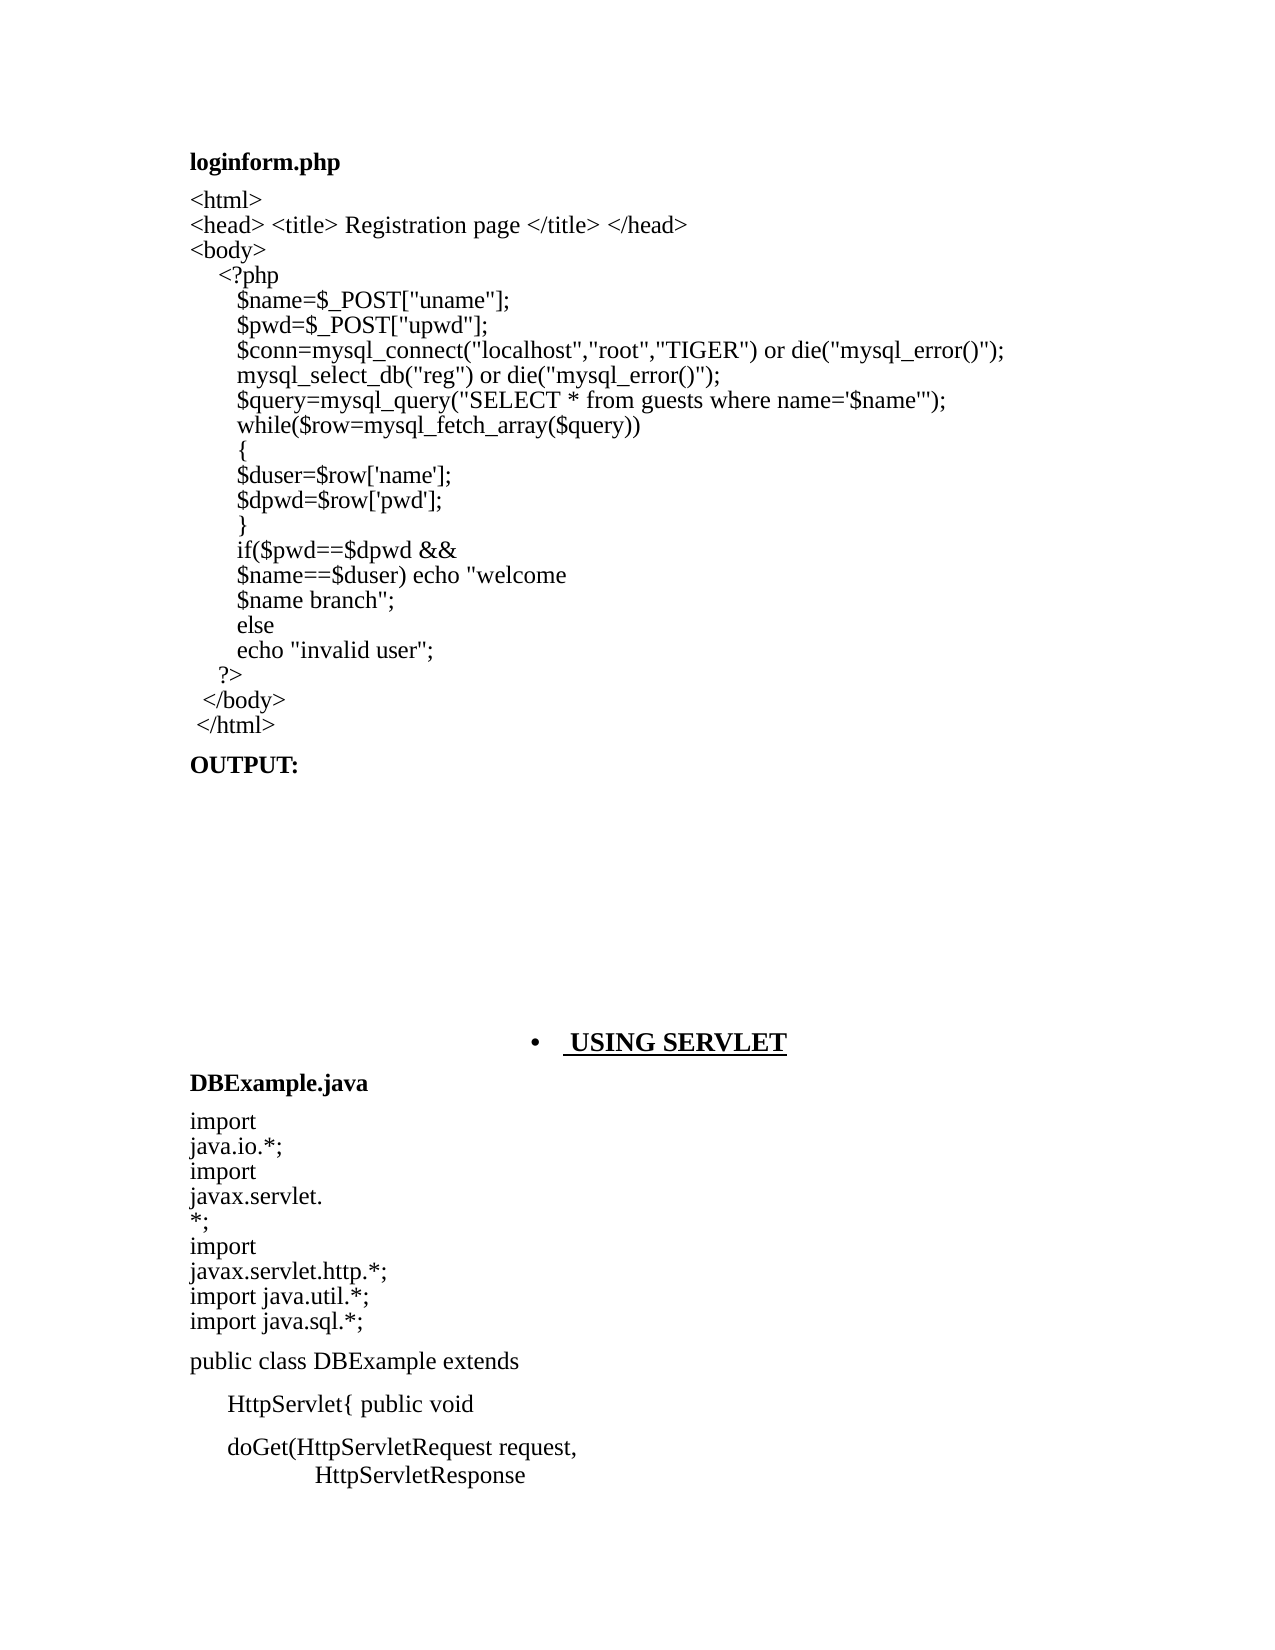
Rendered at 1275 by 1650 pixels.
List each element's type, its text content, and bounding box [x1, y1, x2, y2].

text <head> <title> Registration page </title> </head> [189, 214, 1125, 239]
text </html> [196, 714, 1125, 739]
text } [237, 514, 1125, 539]
text import java.sql.*; [189, 1310, 1125, 1335]
text $dpwd=$row['pwd']; [237, 489, 1125, 514]
text loginform.php [189, 150, 1125, 175]
text import java.io.*; import javax.servlet.*; [189, 1110, 334, 1235]
text <html> [189, 189, 1125, 214]
text $conn=mysql_connect("localhost","root","TIGER") or die("mysql_error()"); mysql_select_db("reg") or die("mysql_error()"); [237, 339, 1125, 389]
text else [237, 614, 1125, 639]
text $duser=$row['name']; [237, 464, 1125, 489]
text </body> [202, 689, 1125, 714]
text <?php [218, 264, 1125, 289]
text import javax.servlet.http.*; import java.util.*; [189, 1235, 437, 1310]
text { [237, 439, 1125, 464]
text OUTPUT: [189, 754, 1125, 779]
text echo "invalid user"; [237, 639, 1125, 664]
text if($pwd==$dpwd && $name==$duser) echo "welcome $name branch"; [237, 539, 568, 614]
text $name=$_POST["uname"]; [237, 289, 1125, 314]
text $pwd=$_POST["upwd"]; [237, 314, 1125, 339]
text ?> [218, 664, 1125, 689]
text public class DBExample extends HttpServlet{ public void doGet(HttpServletRequest request, [189, 1335, 616, 1463]
list USING SERVLET [530, 1032, 1125, 1057]
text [264, 1464, 568, 1489]
text $query=mysql_query("SELECT * from guests where name='$name'"); while($row=mysql_fetch_array($query)) [237, 389, 1125, 439]
text DBExample.java [189, 1071, 1125, 1096]
text <body> [189, 239, 1125, 264]
